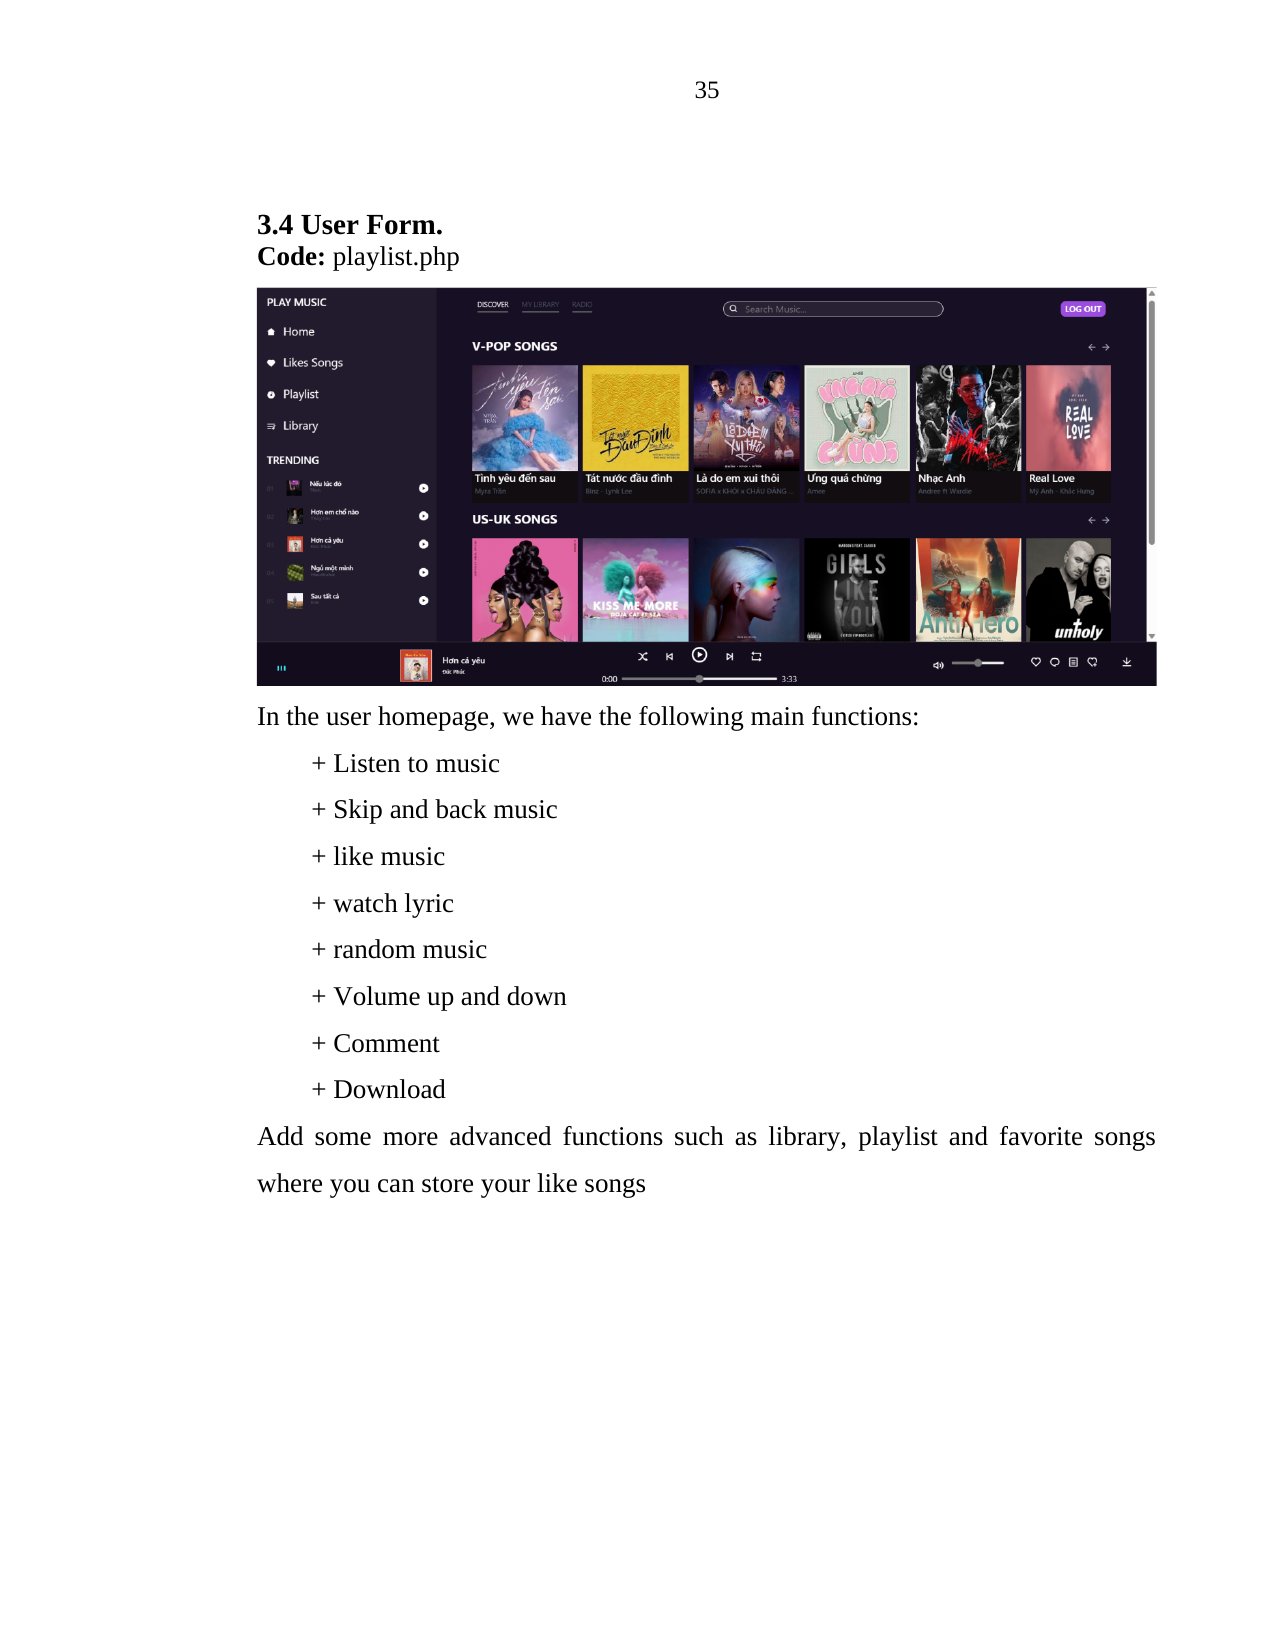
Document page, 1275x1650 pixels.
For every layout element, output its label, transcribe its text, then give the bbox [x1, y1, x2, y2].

list + Comment [257, 1027, 1157, 1058]
text Code: playlist.php [257, 240, 1157, 271]
list In the user homepage, we have the following main functions: [257, 700, 1157, 731]
list + Download [257, 1074, 1157, 1105]
list + Volume up and down [257, 980, 1157, 1011]
list Add some more advanced functions such as library, playlist and favorite songs where you can store your like songs [257, 1120, 1157, 1198]
list + Listen to music [257, 747, 1157, 778]
text 3.4 User Form. [257, 207, 1157, 240]
list + Skip and back music [257, 794, 1157, 825]
list + watch lyric [257, 887, 1157, 918]
picture [256, 287, 1157, 686]
list + random music [257, 934, 1157, 965]
list + like music [257, 840, 1157, 871]
